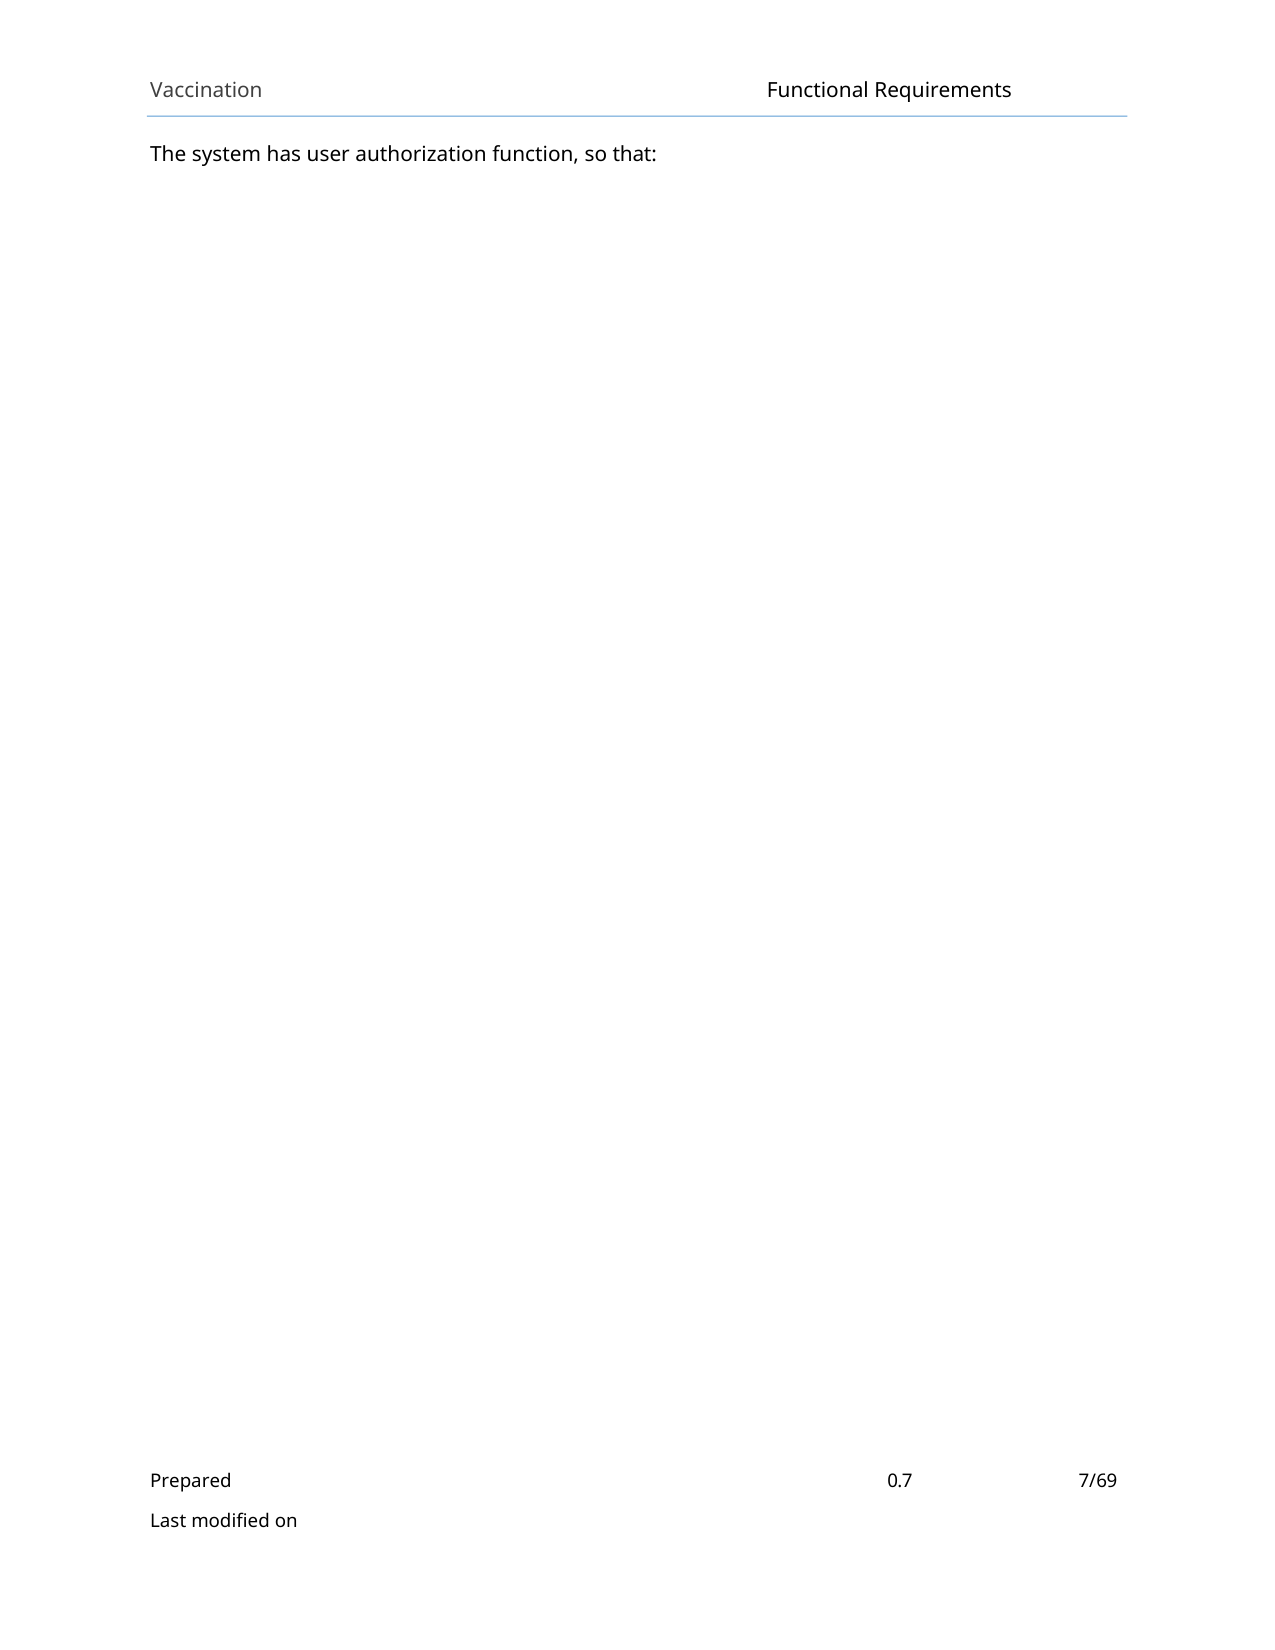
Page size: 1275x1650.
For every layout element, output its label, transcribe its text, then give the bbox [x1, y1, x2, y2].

text The system has user authorization function, so that: [150, 139, 1275, 168]
